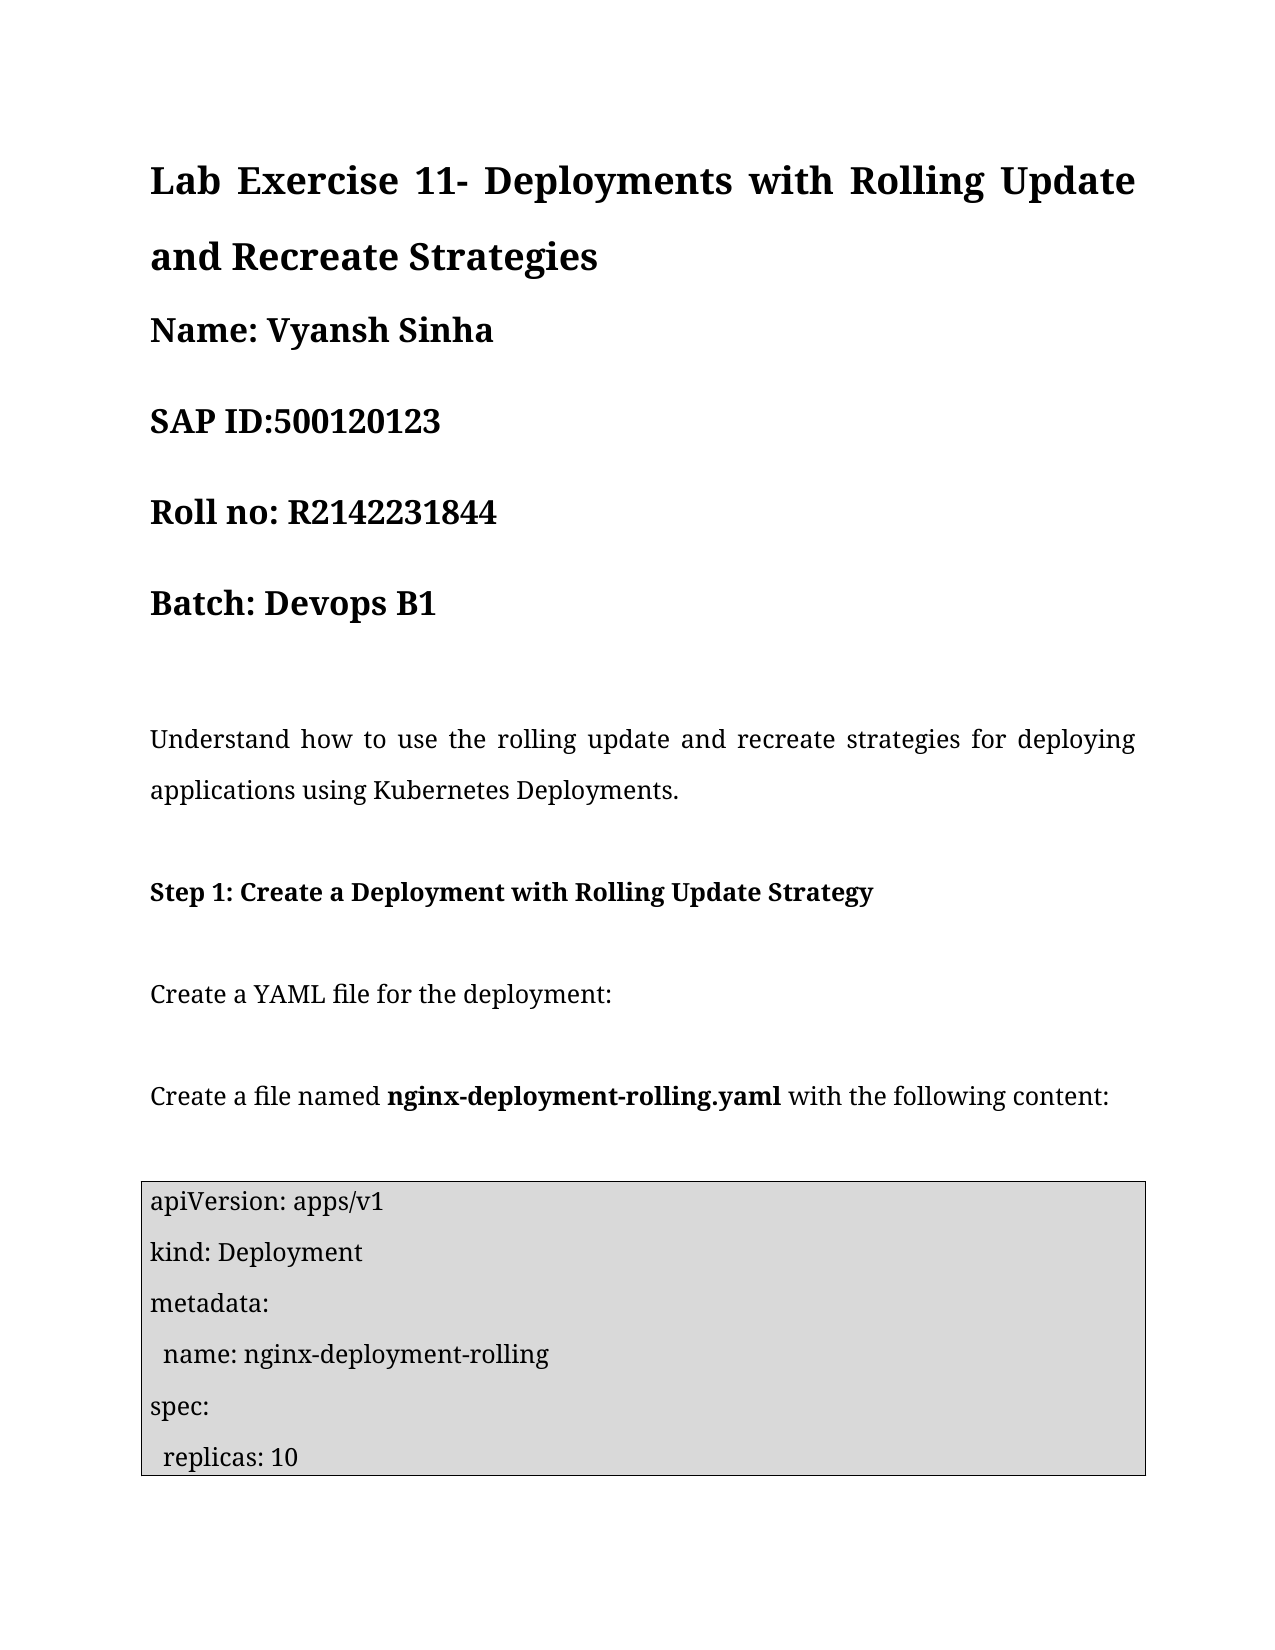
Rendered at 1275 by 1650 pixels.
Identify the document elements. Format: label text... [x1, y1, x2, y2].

text SAP ID:500120123 [150, 398, 1137, 443]
text Create a YAML file for the deployment: [150, 977, 1137, 1011]
text Create a file named nginx-deployment-rolling.yaml with the following content: [150, 1079, 1137, 1113]
text Batch: Devops B1 [150, 580, 1137, 625]
text Roll no: R2142231844 [150, 489, 1137, 534]
text Understand how to use the rolling update and recreate strategies for deploying applications using Kubernetes Deployments. [150, 722, 1137, 807]
text replicas: 10 [142, 1436, 1145, 1475]
text kind: Deployment [142, 1232, 1145, 1269]
text Step 1: Create a Deployment with Rolling Update Strategy [150, 875, 1137, 909]
text name: nginx-deployment-rolling [142, 1334, 1145, 1371]
text Lab Exercise 11- Deployments with Rolling Update and Recreate Strategies [150, 154, 1137, 282]
text metadata: [142, 1283, 1145, 1320]
text Name: Vyansh Sinha [150, 307, 1137, 353]
text apiVersion: apps/v1 [142, 1182, 1145, 1218]
text spec: [142, 1385, 1145, 1422]
